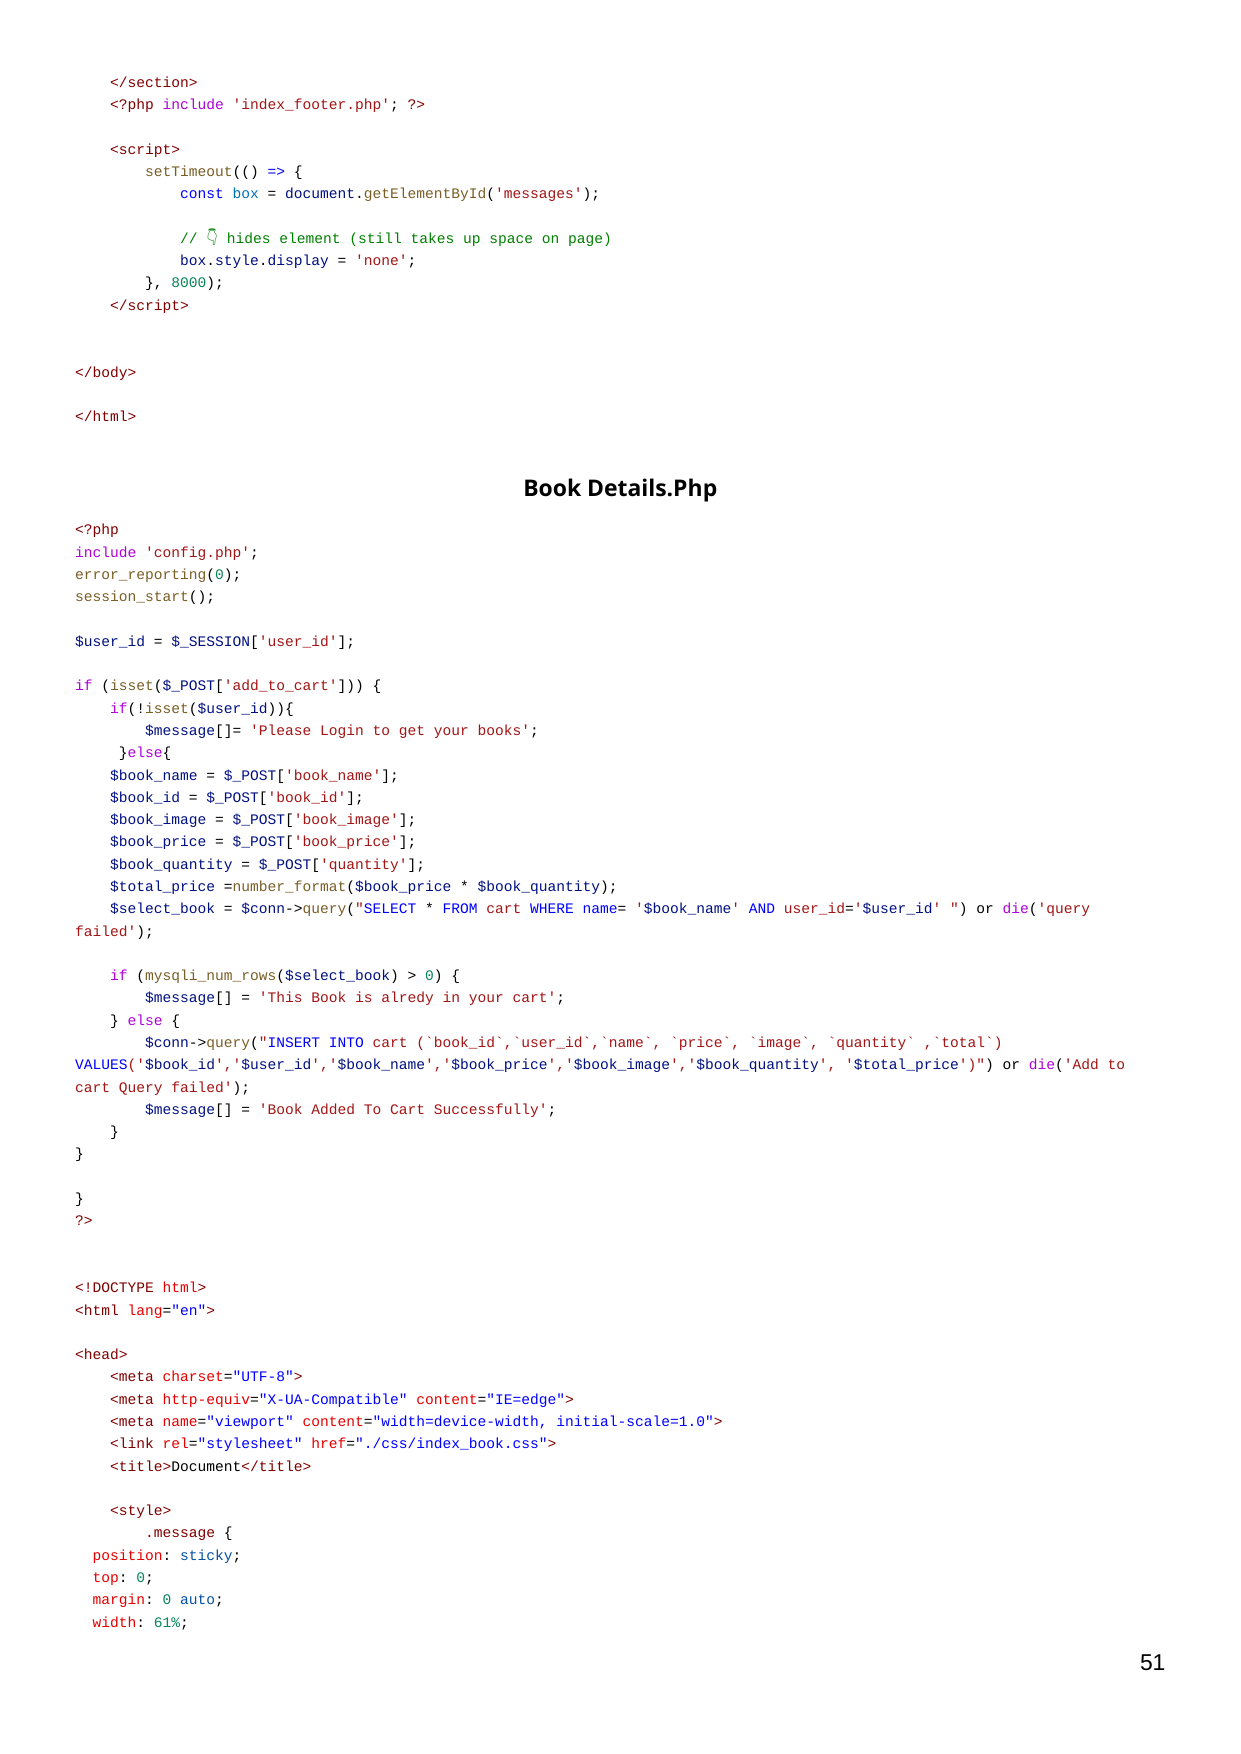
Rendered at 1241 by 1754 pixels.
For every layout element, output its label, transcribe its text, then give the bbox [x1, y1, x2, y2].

text setTimeout(() => { [75, 164, 1165, 181]
text </html> [75, 409, 1165, 426]
text <script> [75, 142, 1165, 158]
text } [75, 1147, 1165, 1163]
text <!DOCTYPE html> [75, 1281, 1165, 1297]
text if(!isset($user_id)){ [75, 701, 1165, 717]
text $book_price = $_POST['book_price']; [75, 835, 1165, 851]
text <title>Document</title> [75, 1459, 1165, 1475]
text <link rel="stylesheet" href="./css/index_book.css"> [75, 1437, 1165, 1453]
text <html lang="en"> [75, 1303, 1165, 1319]
text $select_book = $conn->query("SELECT * FROM cart WHERE name= '$book_name' AND user_id='$user_id' ") or die('query failed'); [75, 902, 1165, 940]
text width: 61%; [75, 1615, 1165, 1631]
text $total_price =number_format($book_price * $book_quantity); [75, 879, 1165, 896]
text $book_id = $_POST['book_id']; [75, 790, 1165, 807]
text top: 0; [75, 1570, 1165, 1587]
text include 'config.php'; [75, 545, 1165, 561]
text margin: 0 auto; [75, 1593, 1165, 1609]
text $conn->query("INSERT INTO cart (`book_id`,`user_id`,`name`, `price`, `image`, `quantity` ,`total`) VALUES('$book_id','$user_id','$book_name','$book_price','$book_image','$book_quantity', '$total_price')") or die('Add to cart Query failed'); [75, 1035, 1165, 1096]
text $book_name = $_POST['book_name']; [75, 768, 1165, 784]
text $book_quantity = $_POST['quantity']; [75, 857, 1165, 873]
text $message[]= 'Please Login to get your books'; [75, 723, 1165, 740]
text <head> [75, 1347, 1165, 1364]
text <?php include 'index_footer.php'; ?> [75, 97, 1165, 114]
text </body> [75, 365, 1165, 381]
text </section> [75, 75, 1165, 92]
text } [75, 1124, 1165, 1141]
text <?php [75, 523, 1165, 539]
text } [75, 1191, 1165, 1208]
text <meta http-equiv="X-UA-Compatible" content="IE=edge"> [75, 1392, 1165, 1408]
text Book Details.Php [75, 471, 1165, 503]
text session_start(); [75, 589, 1165, 606]
text error_reporting(0); [75, 567, 1165, 584]
text $message[] = 'Book Added To Cart Successfully'; [75, 1102, 1165, 1119]
text $message[] = 'This Book is alredy in your cart'; [75, 991, 1165, 1007]
text <meta charset="UTF-8"> [75, 1370, 1165, 1386]
text .message { [75, 1526, 1165, 1542]
text position: sticky; [75, 1548, 1165, 1564]
text ?> [75, 1214, 1165, 1230]
text }else{ [75, 746, 1165, 762]
text if (isset($_POST['add_to_cart'])) { [75, 679, 1165, 695]
text if (mysqli_num_rows($select_book) > 0) { [75, 968, 1165, 985]
text const box = document.getElementById('messages'); [75, 186, 1165, 203]
text box.style.display = 'none'; [75, 253, 1165, 270]
text // 👇️ hides element (still takes up space on page) [75, 231, 1165, 248]
text <meta name="viewport" content="width=device-width, initial-scale=1.0"> [75, 1414, 1165, 1431]
text </script> [75, 298, 1165, 314]
text <style> [75, 1503, 1165, 1520]
text }, 8000); [75, 276, 1165, 292]
text $book_image = $_POST['book_image']; [75, 812, 1165, 829]
text } else { [75, 1013, 1165, 1029]
text $user_id = $_SESSION['user_id']; [75, 634, 1165, 651]
